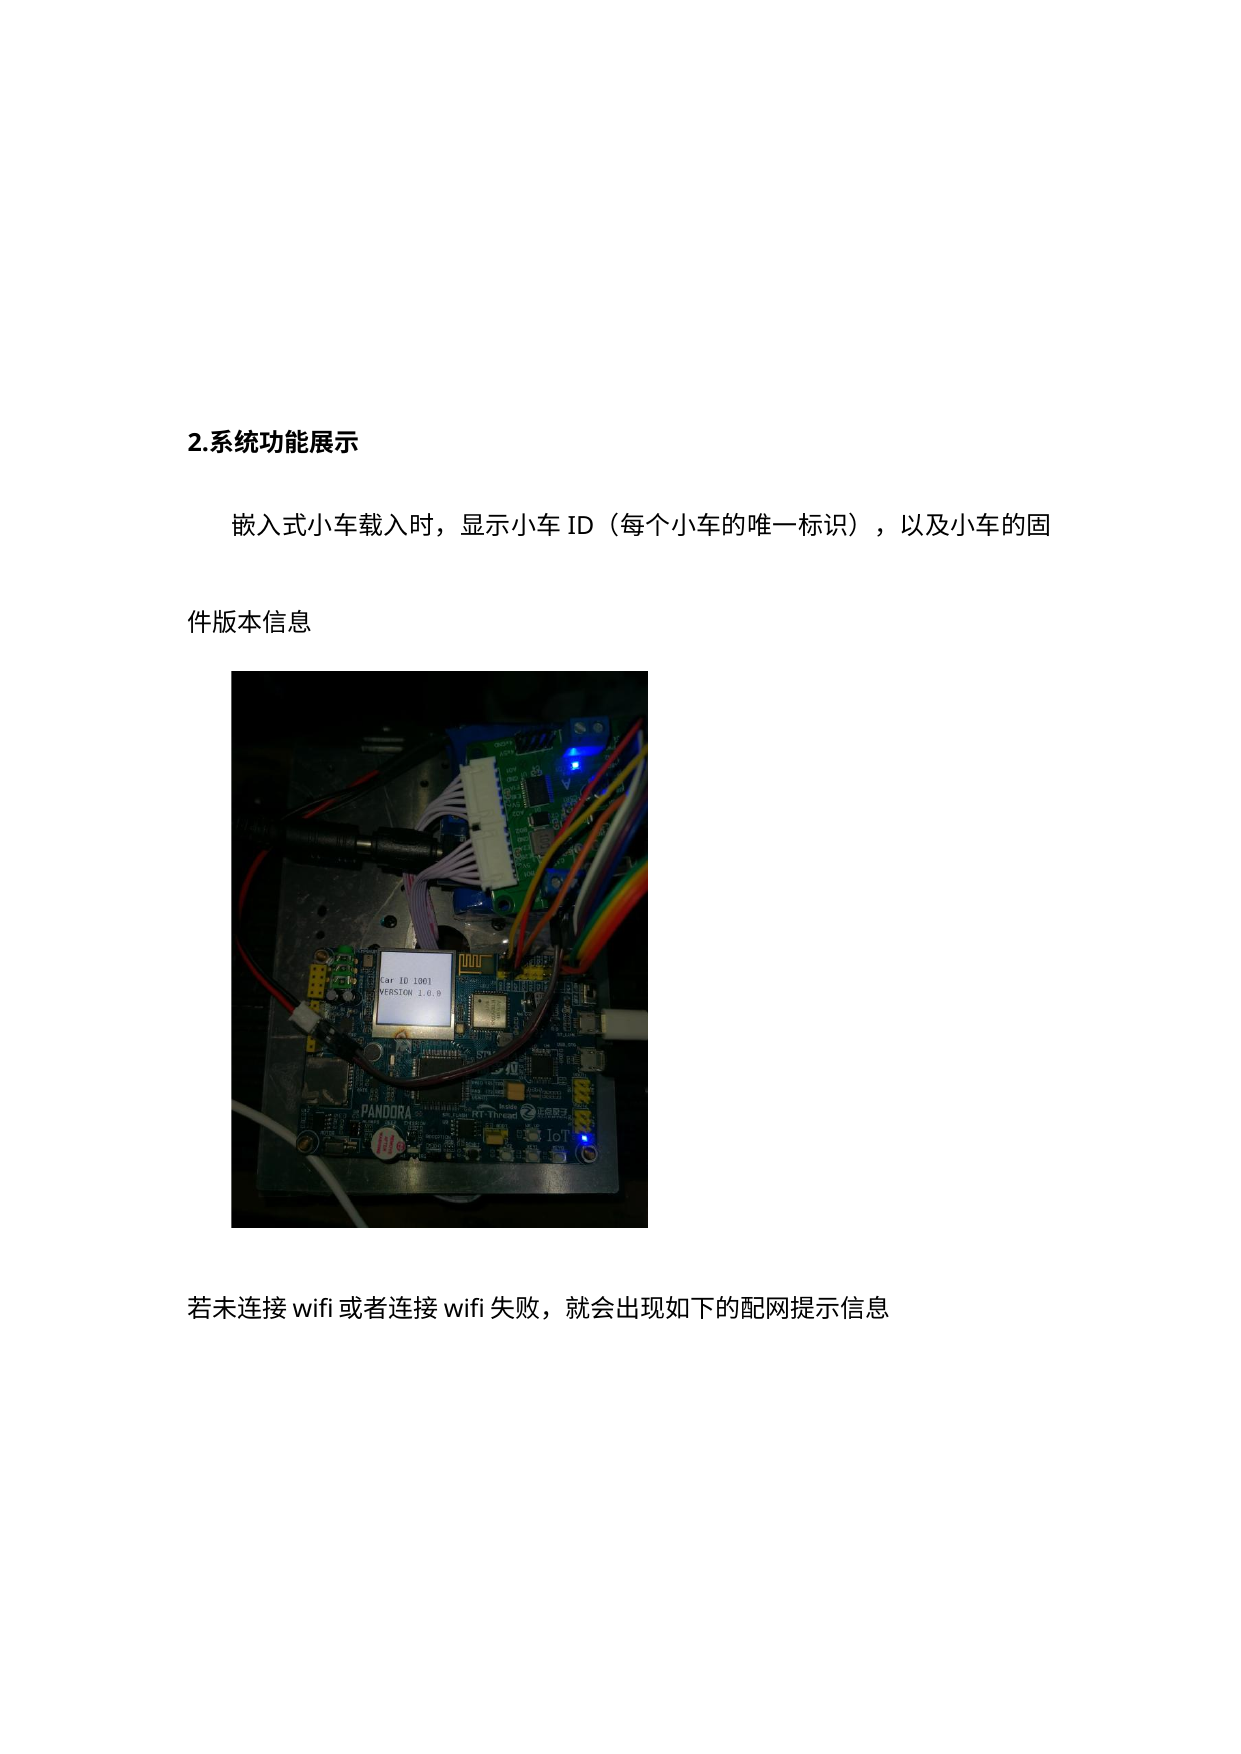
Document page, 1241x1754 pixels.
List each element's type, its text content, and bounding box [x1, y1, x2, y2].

text 若未连接wifi或者连接wifi失败，就会出现如下的配网提示信息 [187, 1274, 1053, 1339]
picture [231, 671, 648, 1228]
text 嵌入式小车载入时，显示小车ID（每个小车的唯一标识），以及小车的固件版本信息 [187, 491, 1053, 653]
text 2.系统功能展示 [187, 408, 1053, 473]
